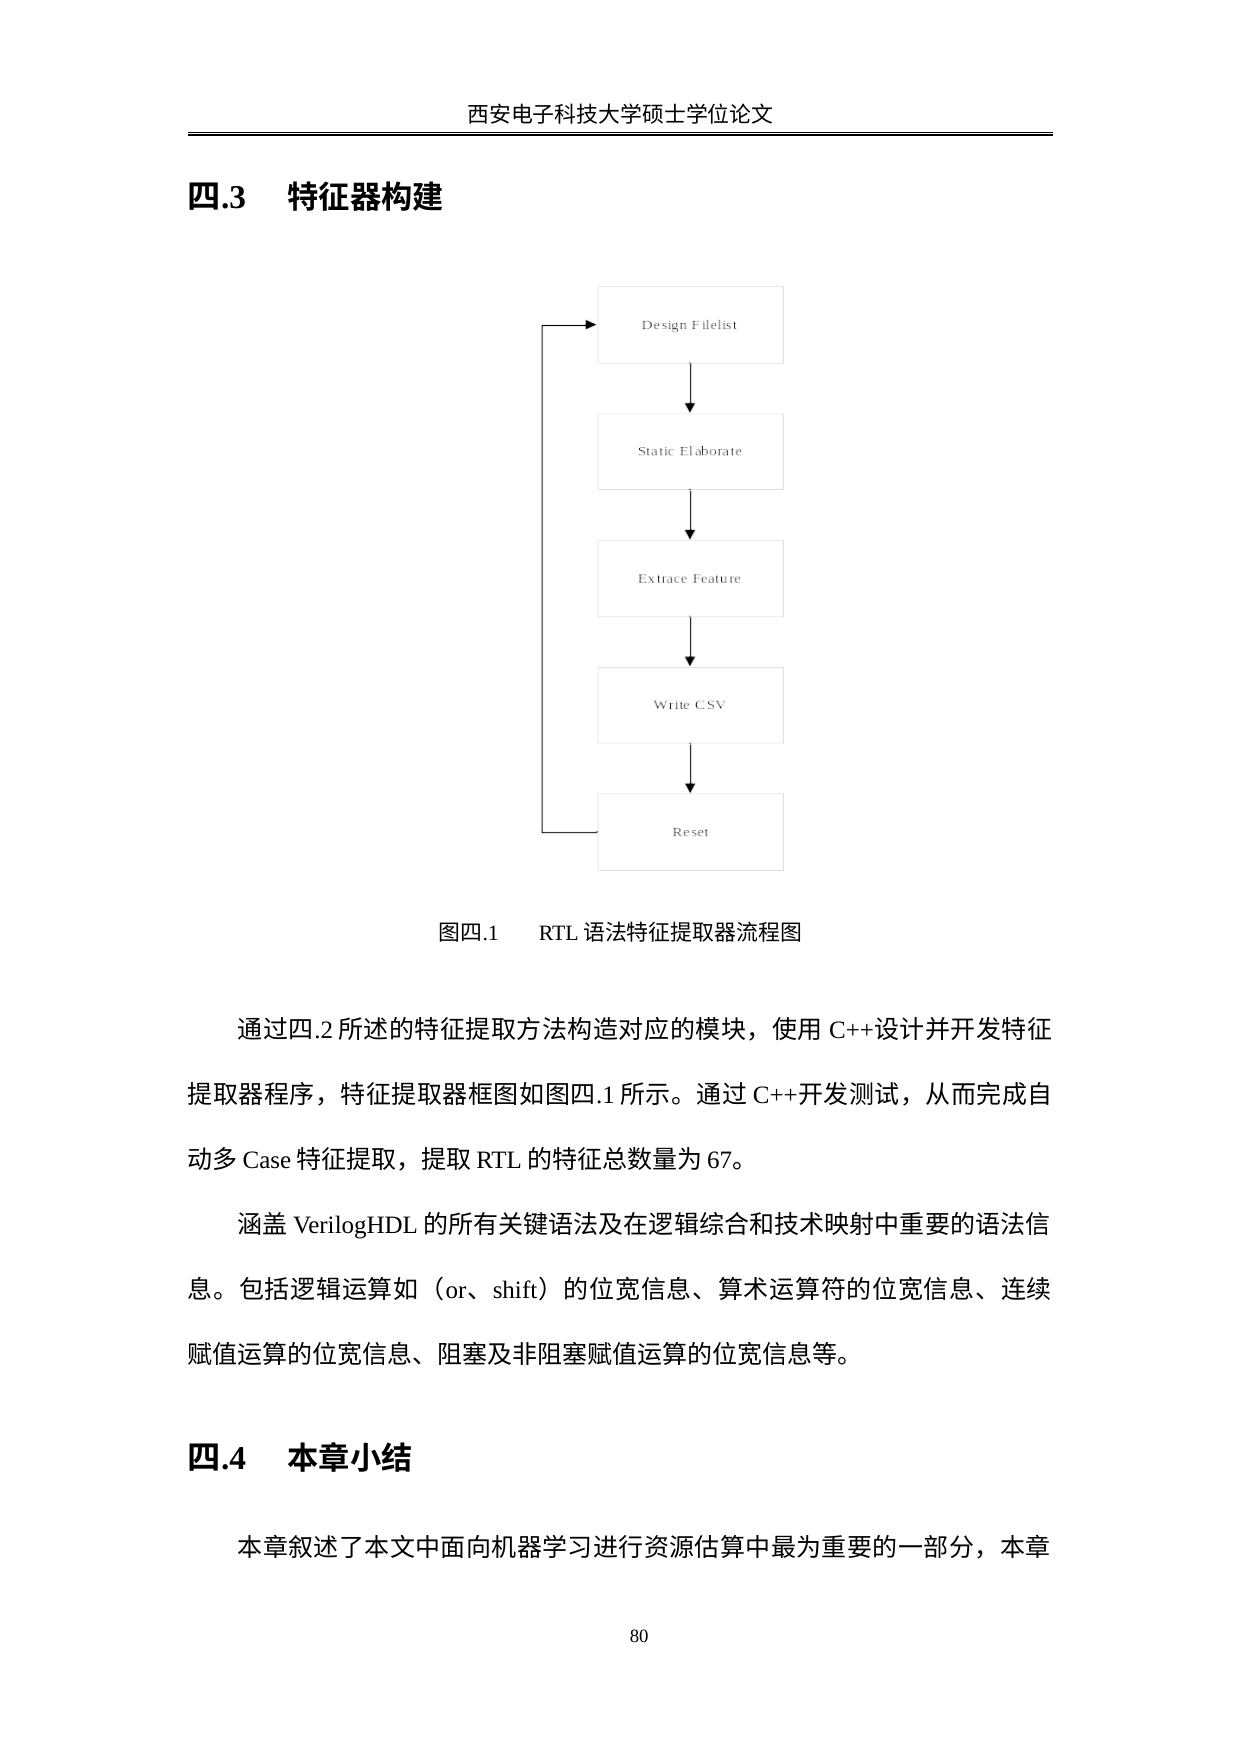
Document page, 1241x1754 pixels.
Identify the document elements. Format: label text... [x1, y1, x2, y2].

text 涵盖VerilogHDL的所有关键语法及在逻辑综合和技术映射中重要的语法信息。包括逻辑运算如（or、shift）的位宽信息、算术运算符的位宽信息、连续赋值运算的位宽信息、阻塞及非阻塞赋值运算的位宽信息等。 [187, 1190, 1053, 1385]
text RTL语法特征提取器流程图 [187, 914, 1053, 947]
subtitle 特征器构建 [187, 162, 1053, 227]
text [187, 1513, 1053, 1578]
text 通过4.2所述的特征提取方法构造对应的模块，使用C++设计并开发特征提取器程序，特征提取器框图如图4.16所示。通过C++开发测试，从而完成自动多Case特征提取，提取RTL的特征总数量为67。 [187, 995, 1053, 1190]
subtitle 本章小结 [187, 1423, 1053, 1488]
